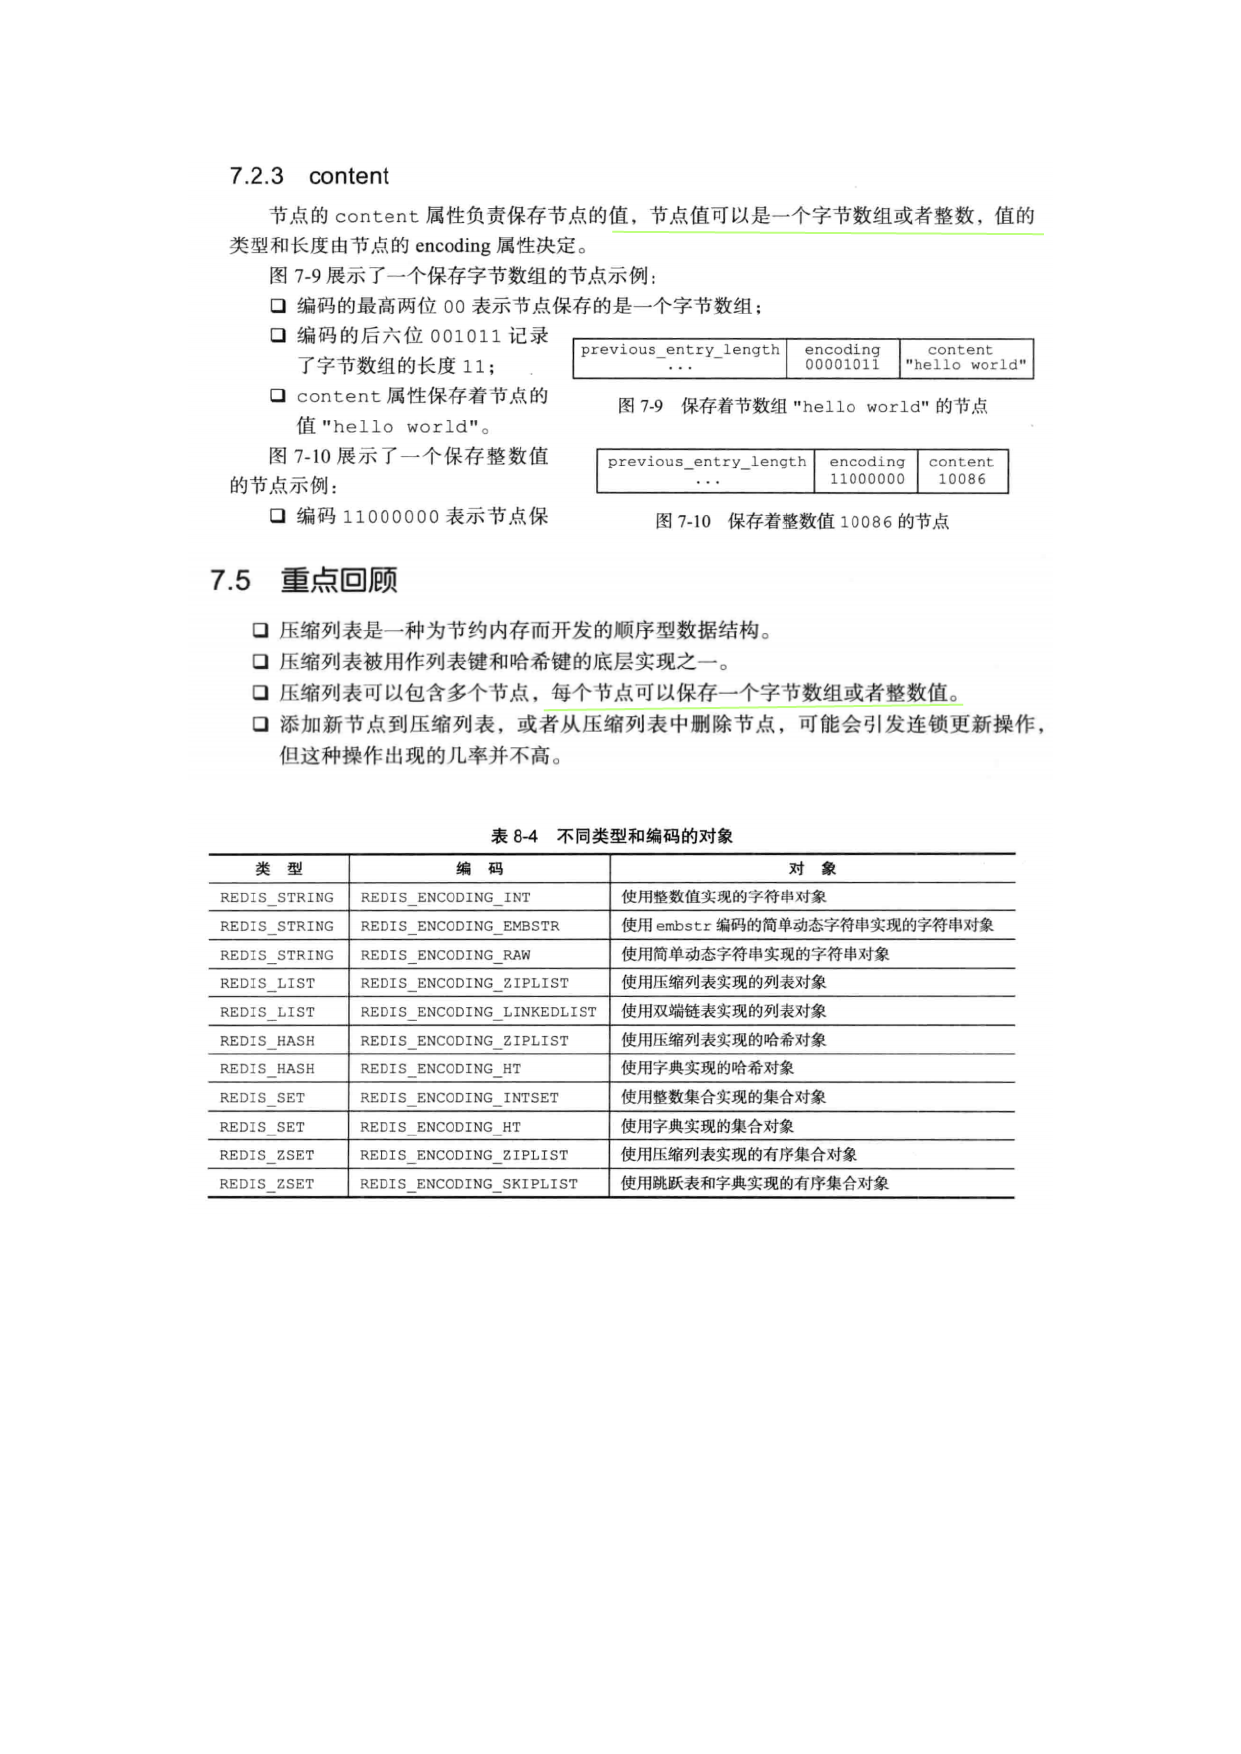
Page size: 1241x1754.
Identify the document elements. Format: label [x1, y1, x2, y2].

picture [187, 552, 1053, 783]
picture [187, 812, 1053, 1217]
picture [187, 162, 1053, 543]
